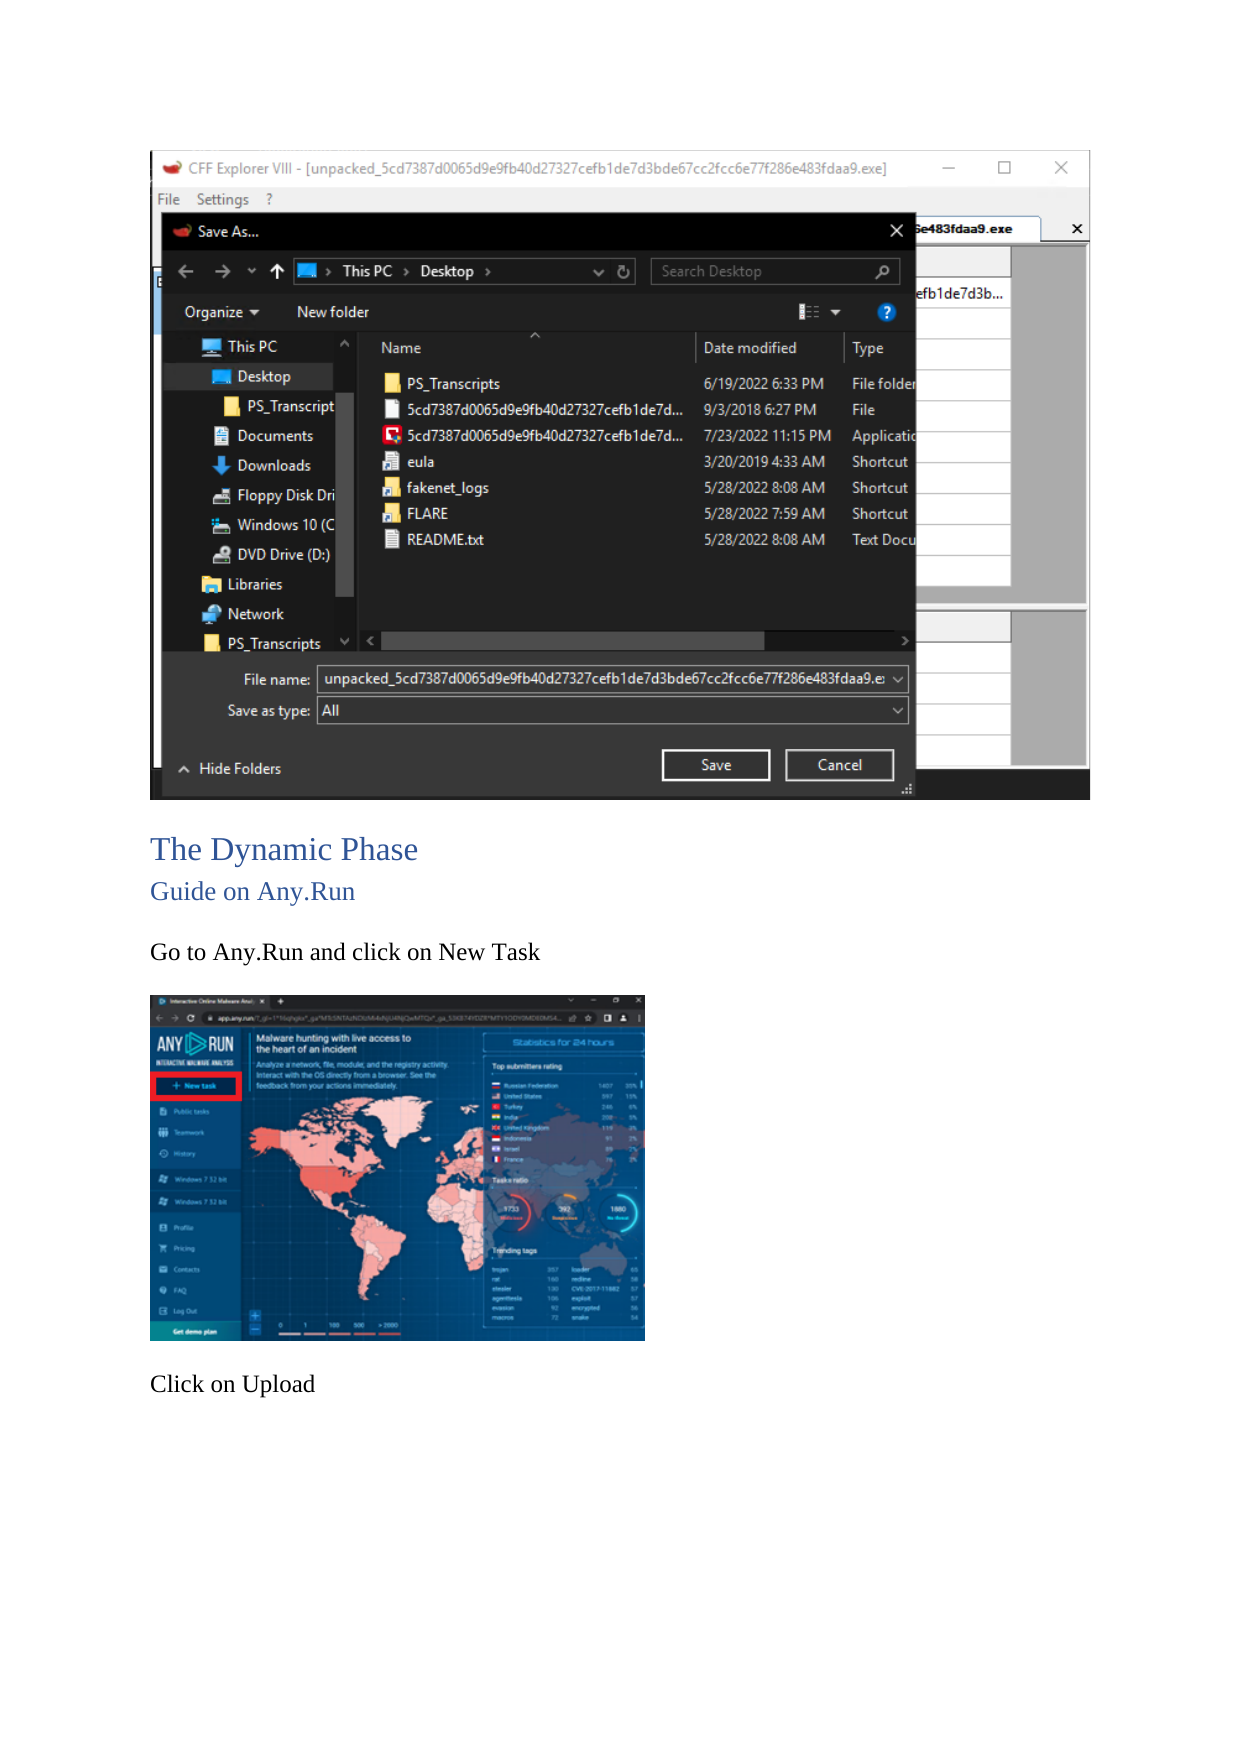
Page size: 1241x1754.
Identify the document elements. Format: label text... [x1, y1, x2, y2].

subtitle Guide on Any.Run [150, 874, 1090, 906]
text Click on Upload [150, 1369, 1090, 1398]
picture [150, 995, 645, 1341]
text Go to Any.Run and click on New Task [150, 937, 1090, 966]
subtitle The Dynamic Phase [150, 829, 1090, 867]
picture [150, 150, 1091, 800]
